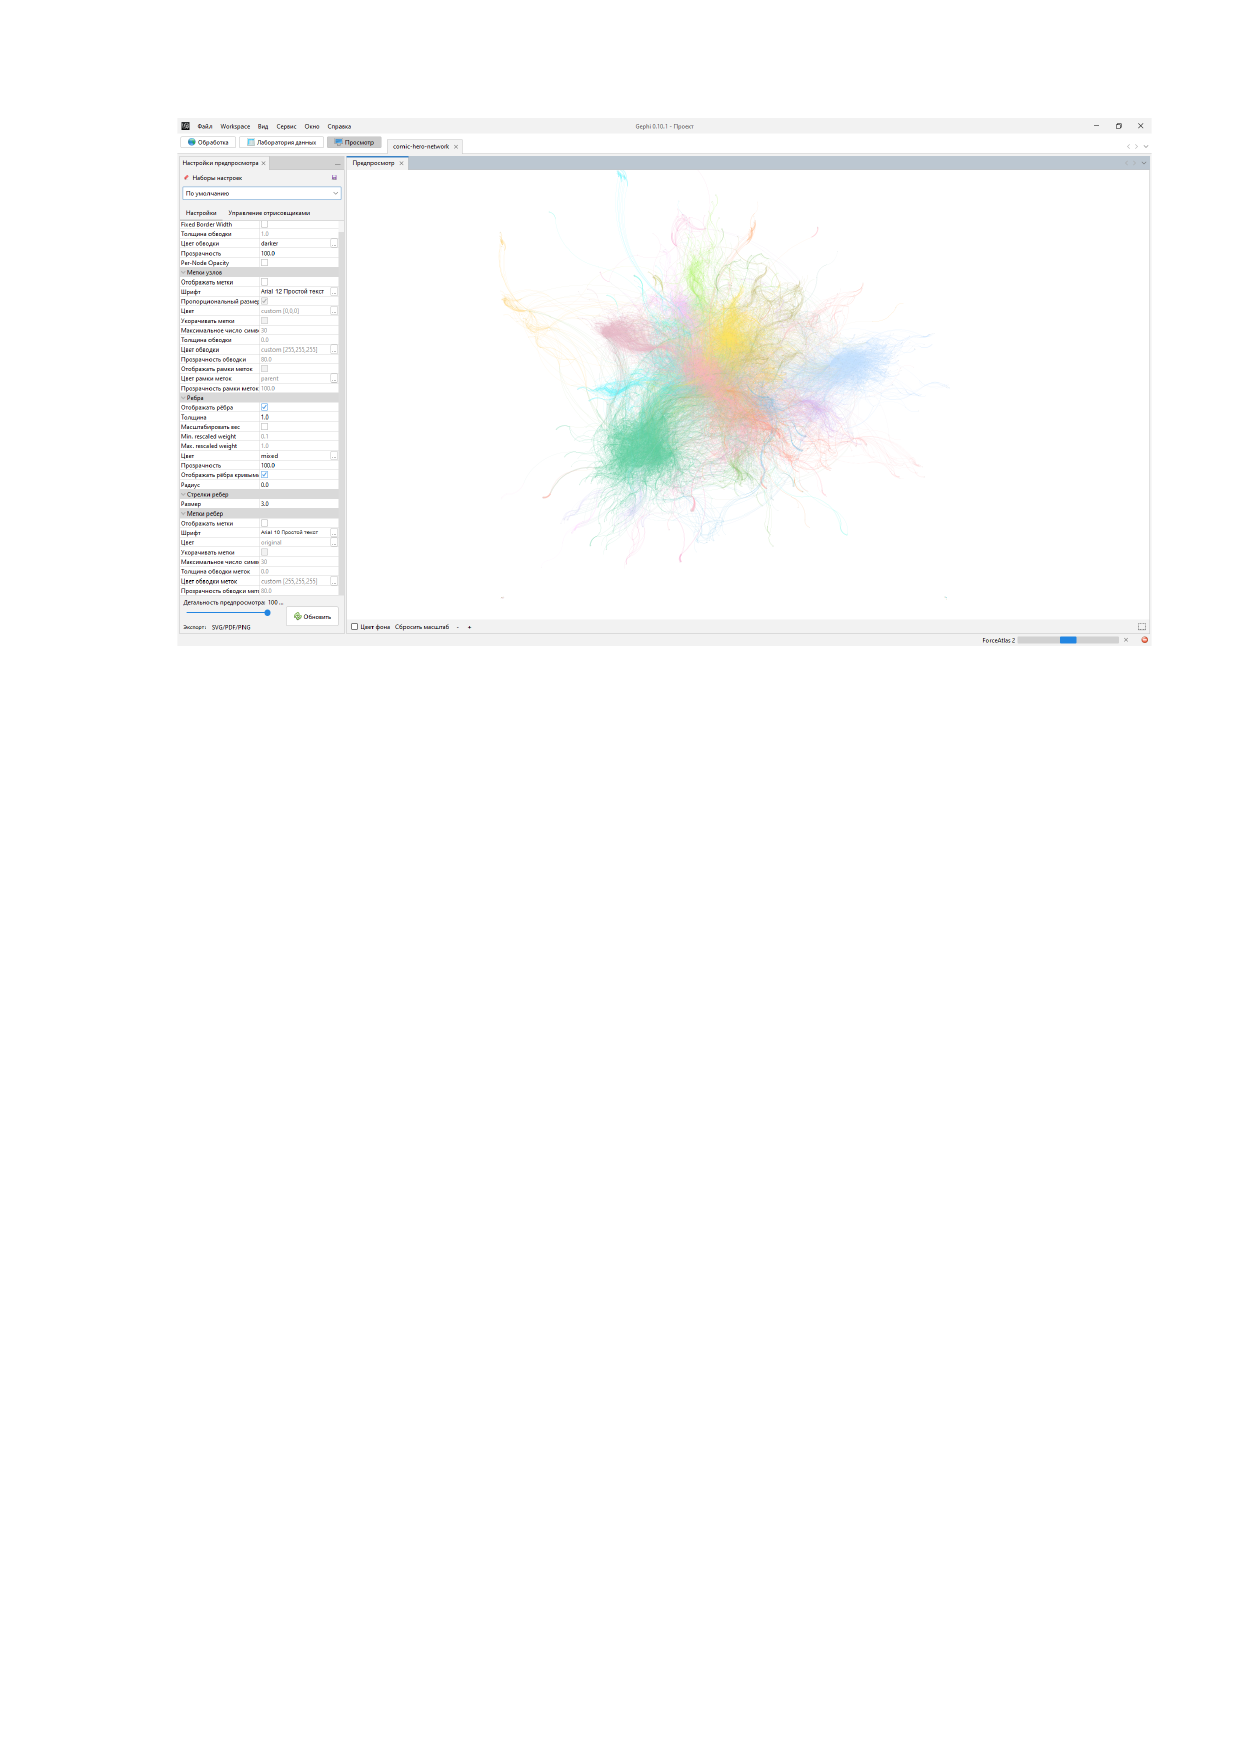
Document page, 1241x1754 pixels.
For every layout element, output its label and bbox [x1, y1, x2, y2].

picture [177, 118, 1152, 646]
